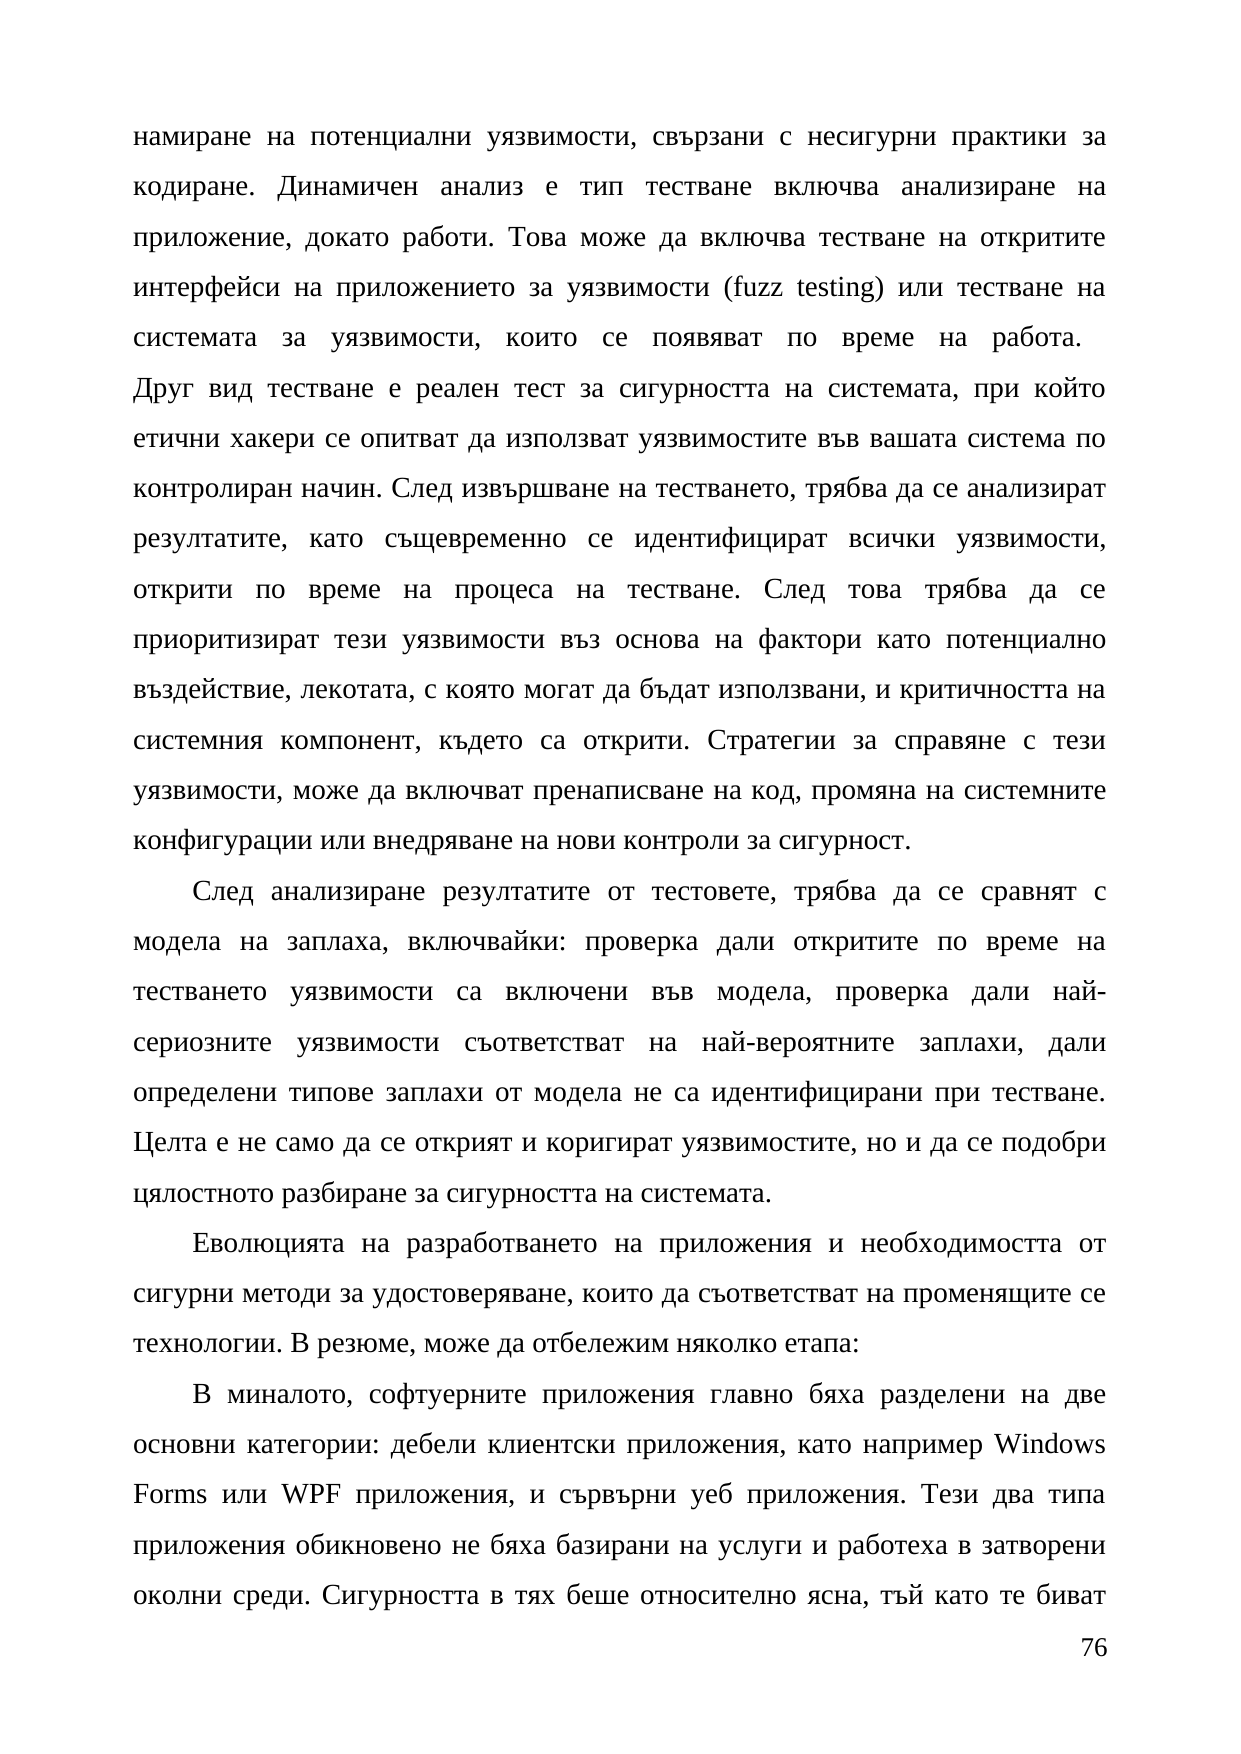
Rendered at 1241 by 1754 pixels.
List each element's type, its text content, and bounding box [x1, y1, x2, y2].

text Еволюцията на разработването на приложения и необходимостта от сигурни методи за удостоверяване, които да съответстват на променящите се технологии. В резюме, може да отбележим няколко етапа: [133, 1225, 1107, 1359]
text След анализиране резултатите от тестовете, трябва да се сравнят с модела на заплаха, включвайки: проверка дали откритите по време на тестването уязвимости са включени във модела, проверка дали най-сериозните уязвимости съответстват на най-вероятните заплахи, дали определени типове заплахи от модела не са идентифицирани при тестване. Целта е не само да се открият и коригират уязвимостите, но и да се подобри цялостното разбиране за сигурността на системата. [133, 873, 1107, 1208]
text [133, 1376, 1107, 1611]
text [133, 118, 1107, 856]
